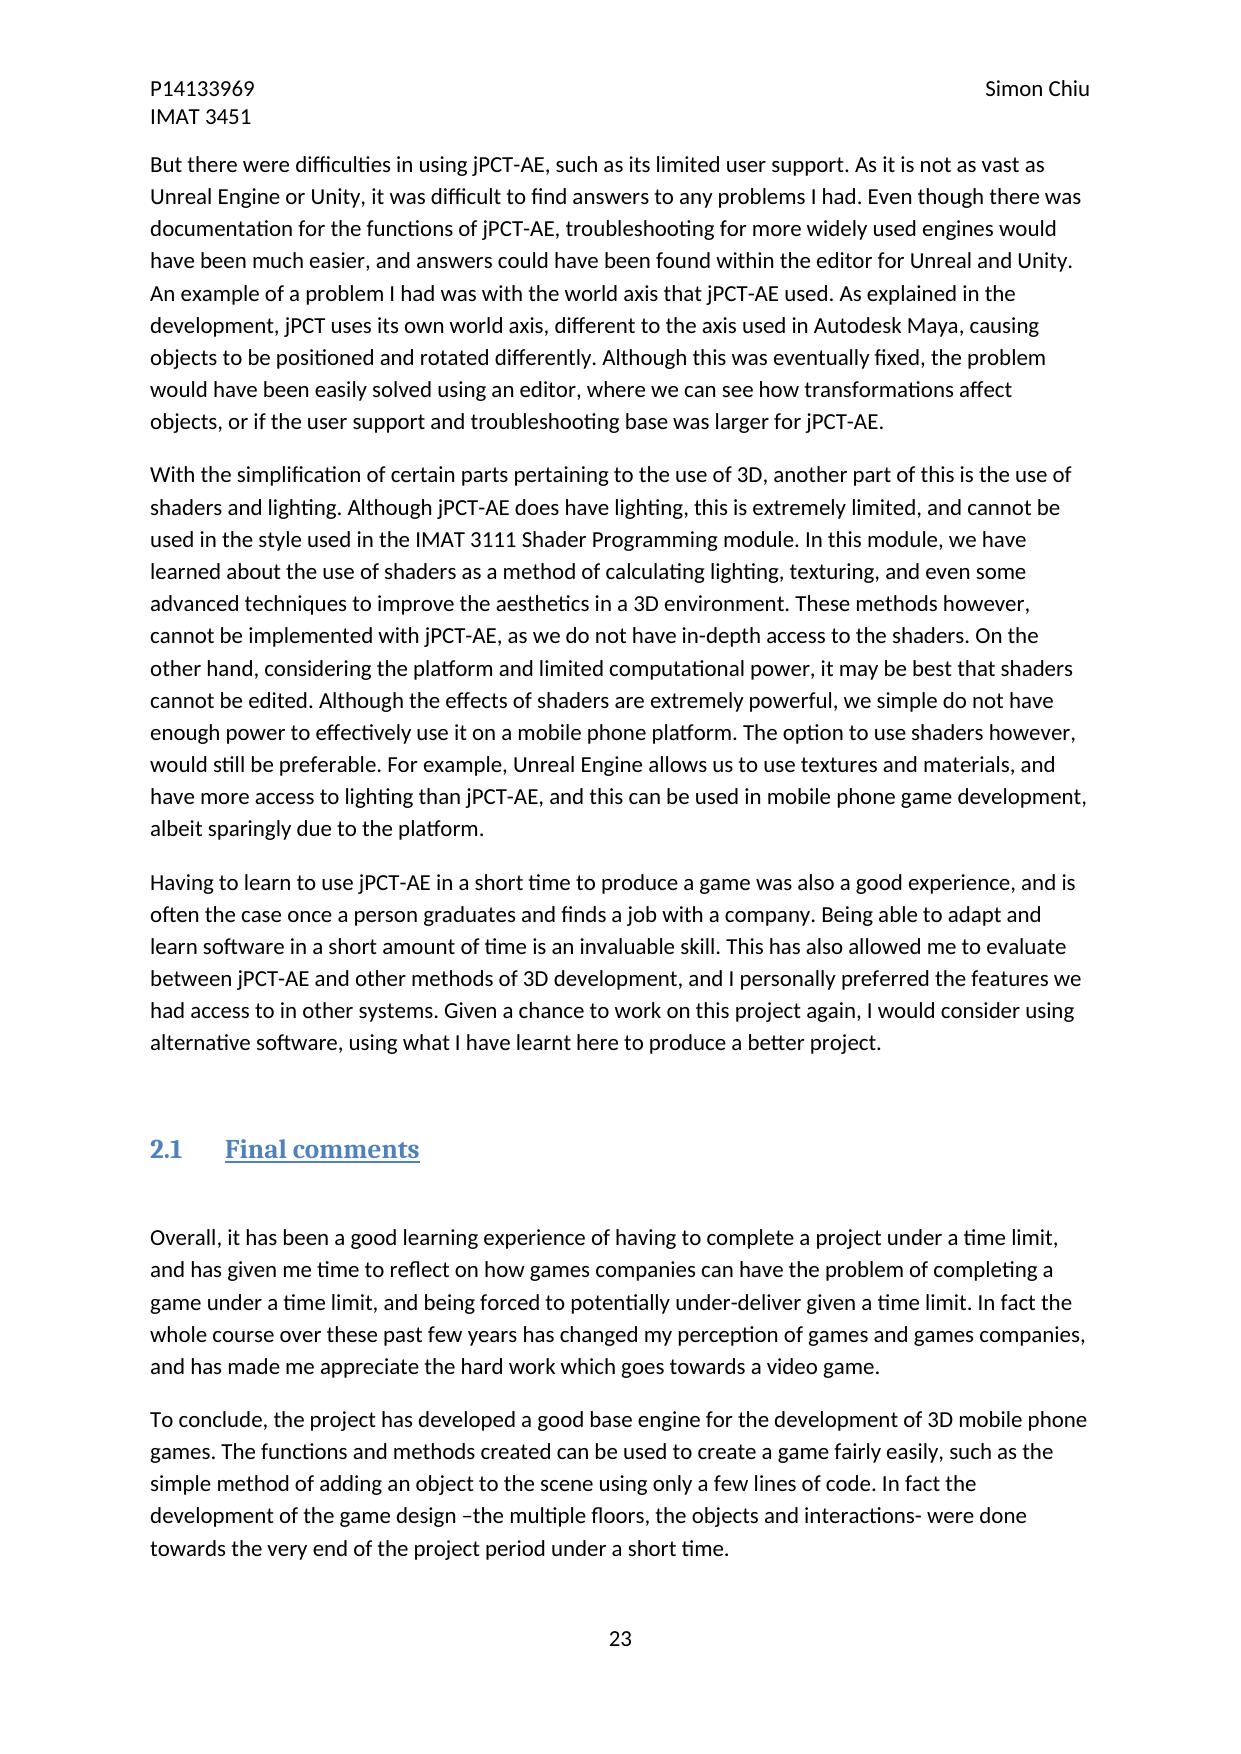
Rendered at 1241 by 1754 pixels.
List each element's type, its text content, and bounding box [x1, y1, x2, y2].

text Having to learn to use jPCT-AE in a short time to produce a game was also a good experience, and is often the case once a person graduates and finds a job with a company. Being able to adapt and learn software in a short amount of time is an invaluable skill. This has also allowed me to evaluate between jPCT-AE and other methods of 3D development, and I personally preferred the features we had access to in other systems. Given a chance to work on this project again, I would consider using alternative software, using what I have learnt here to produce a better project. [150, 868, 1090, 1057]
subtitle Final comments [150, 1134, 1090, 1166]
text But there were difficulties in using jPCT-AE, such as its limited user support. As it is not as vast as Unreal Engine or Unity, it was difficult to find answers to any problems I had. Even though there was documentation for the functions of jPCT-AE, troubleshooting for more widely used engines would have been much easier, and answers could have been found within the editor for Unreal and Unity. An example of a problem I had was with the world axis that jPCT-AE used. As explained in the development, jPCT uses its own world axis, different to the axis used in Autodesk Maya, causing objects to be positioned and rotated differently. Although this was eventually fixed, the problem would have been easily solved using an editor, where we can see how transformations affect objects, or if the user support and troubleshooting base was larger for jPCT-AE. [150, 150, 1090, 436]
text Overall, it has been a good learning experience of having to complete a project under a time limit, and has given me time to reflect on how games companies can have the problem of completing a game under a time limit, and being forced to potentially under-deliver given a time limit. In fact the whole course over these past few years has changed my perception of games and games companies, and has made me appreciate the hard work which goes towards a video game. [150, 1223, 1090, 1380]
text With the simplification of certain parts pertaining to the use of 3D, another part of this is the use of shaders and lighting. Although jPCT-AE does have lighting, this is extremely limited, and cannot be used in the style used in the IMAT 3111 Shader Programming module. In this module, we have learned about the use of shaders as a method of calculating lighting, texturing, and even some advanced techniques to improve the aesthetics in a 3D environment. These methods however, cannot be implemented with jPCT-AE, as we do not have in-depth access to the shaders. On the other hand, considering the platform and limited computational power, it may be best that shaders cannot be edited. Although the effects of shaders are extremely powerful, we simple do not have enough power to effectively use it on a mobile phone platform. The option to use shaders however, would still be preferable. For example, Unreal Engine allows us to use textures and materials, and have more access to lighting than jPCT-AE, and this can be used in mobile phone game development, albeit sparingly due to the platform. [150, 461, 1090, 843]
text To conclude, the project has developed a good base engine for the development of 3D mobile phone games. The functions and methods created can be used to create a game fairly easily, such as the simple method of adding an object to the scene using only a few lines of code. In fact the development of the game design –the multiple floors, the objects and interactions- were done towards the very end of the project period under a short time. [150, 1405, 1090, 1562]
